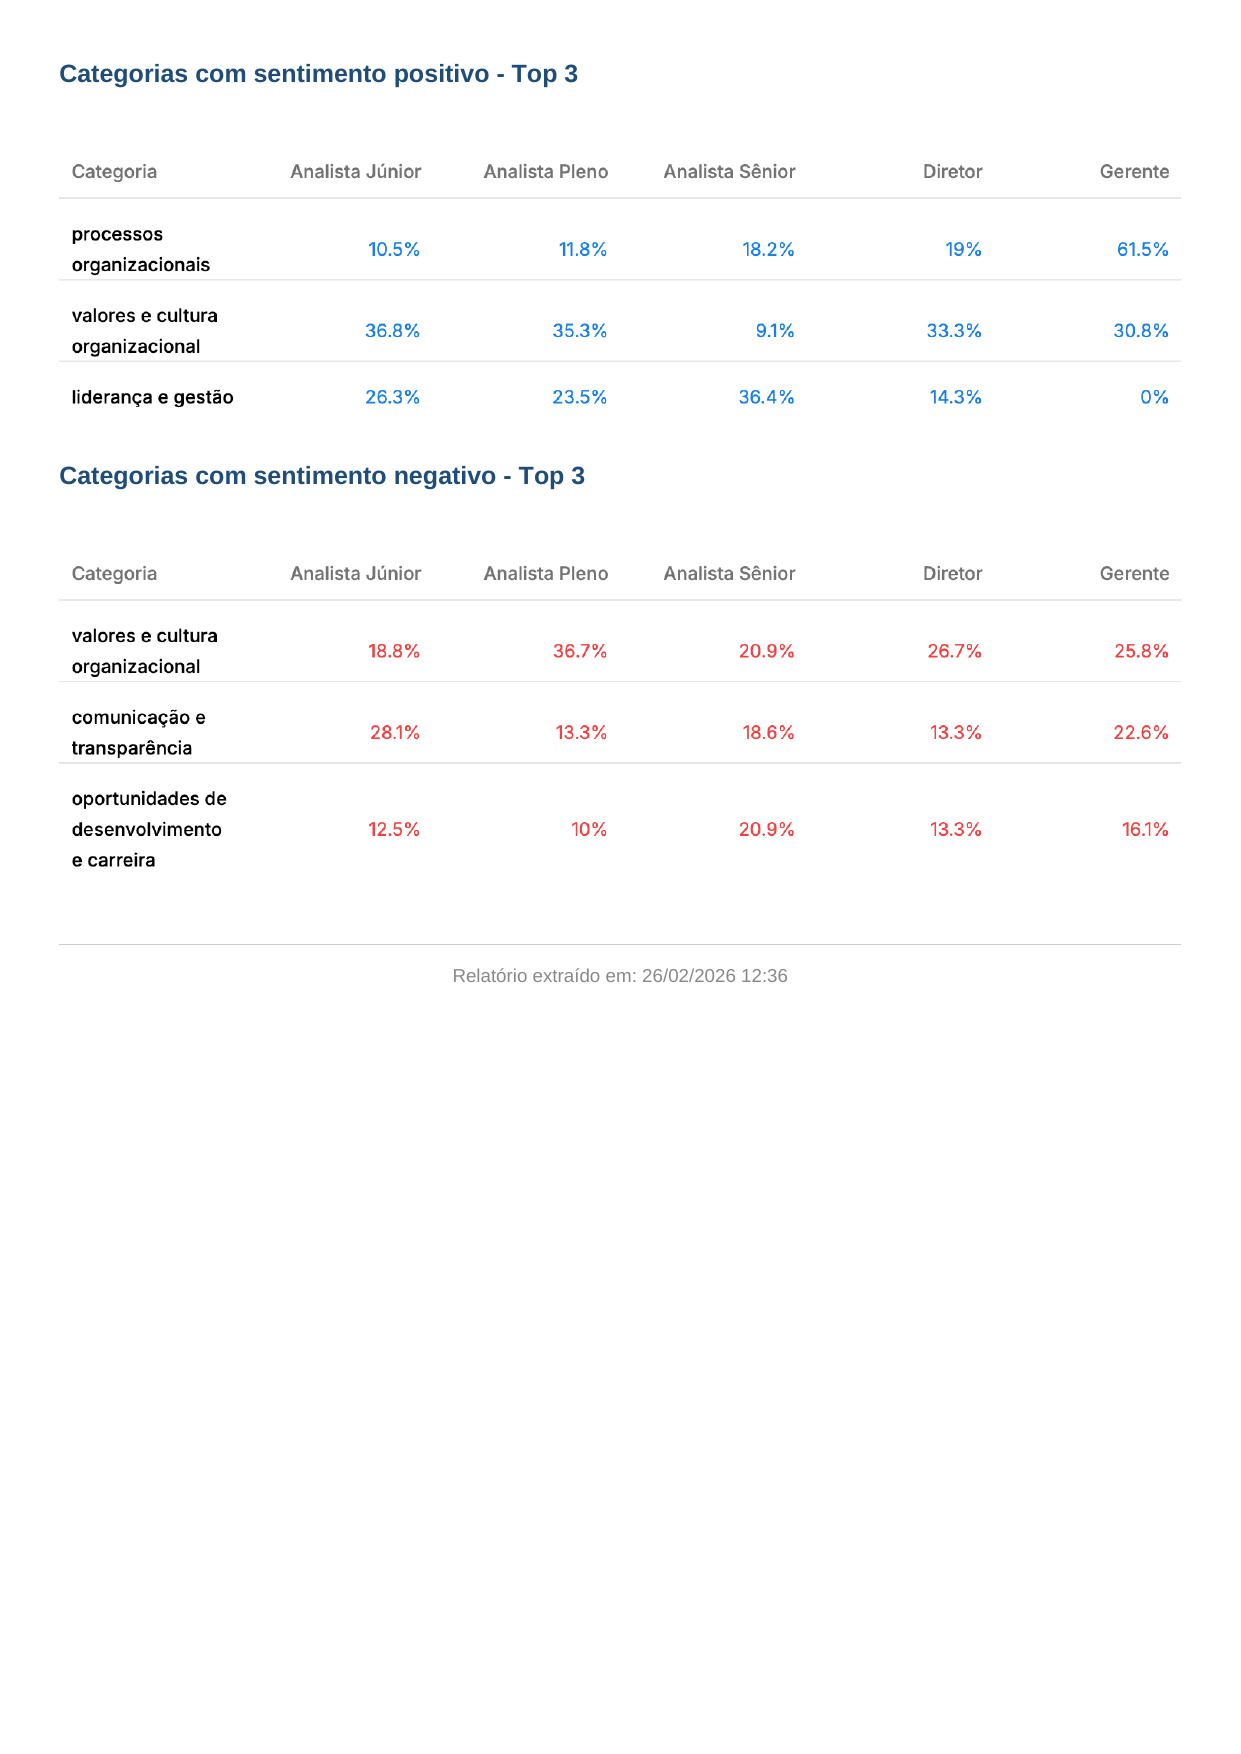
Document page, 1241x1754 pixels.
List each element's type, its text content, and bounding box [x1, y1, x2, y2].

picture [59, 502, 1182, 900]
text Relatório extraído em: 26/02/2026 12:36 [59, 965, 1181, 987]
subtitle Categorias com sentimento positivo - Top 3 [59, 59, 1181, 88]
picture [59, 100, 1182, 437]
subtitle Categorias com sentimento negativo - Top 3 [59, 461, 1181, 490]
